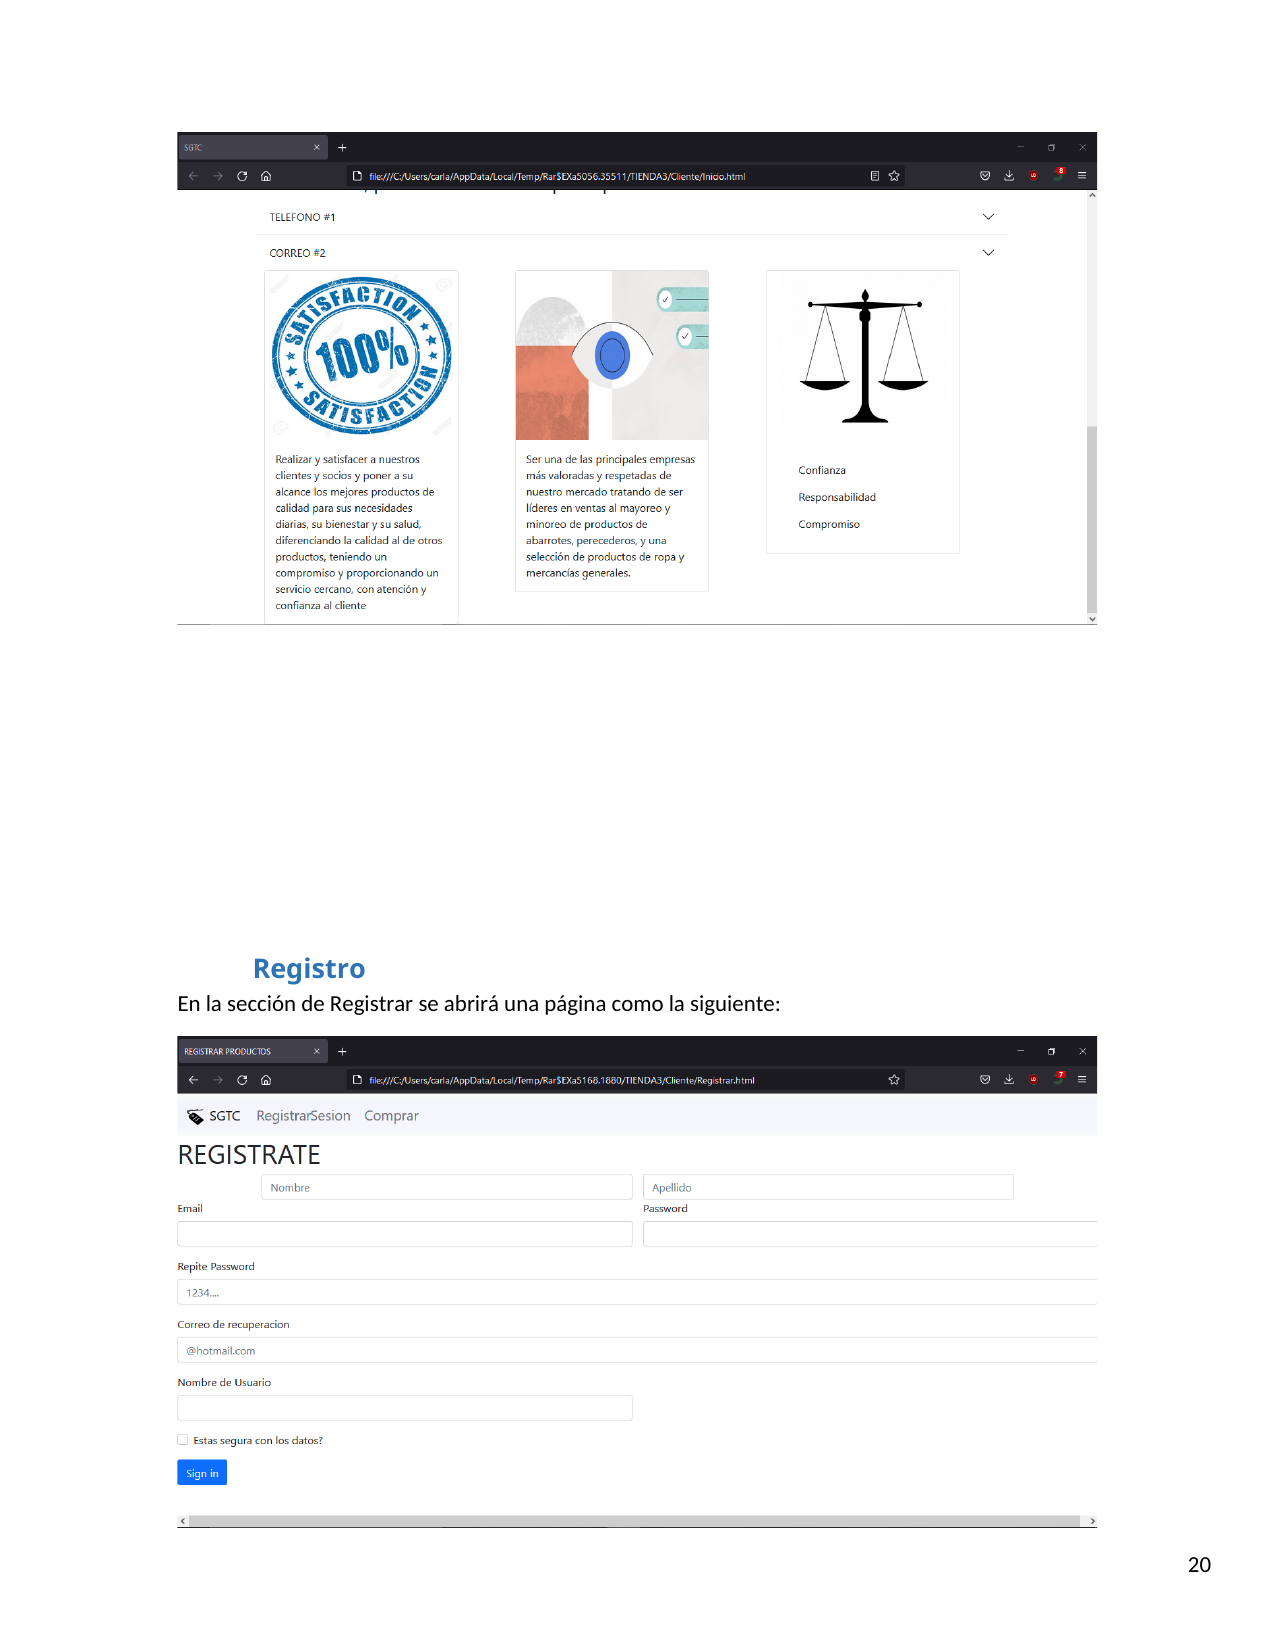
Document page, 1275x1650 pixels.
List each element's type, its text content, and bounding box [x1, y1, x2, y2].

picture [177, 1036, 1098, 1528]
text En la sección de Registrar se abrirá una página como la siguiente: [177, 989, 1098, 1017]
picture [177, 132, 1098, 625]
subtitle Registro [177, 949, 1098, 986]
